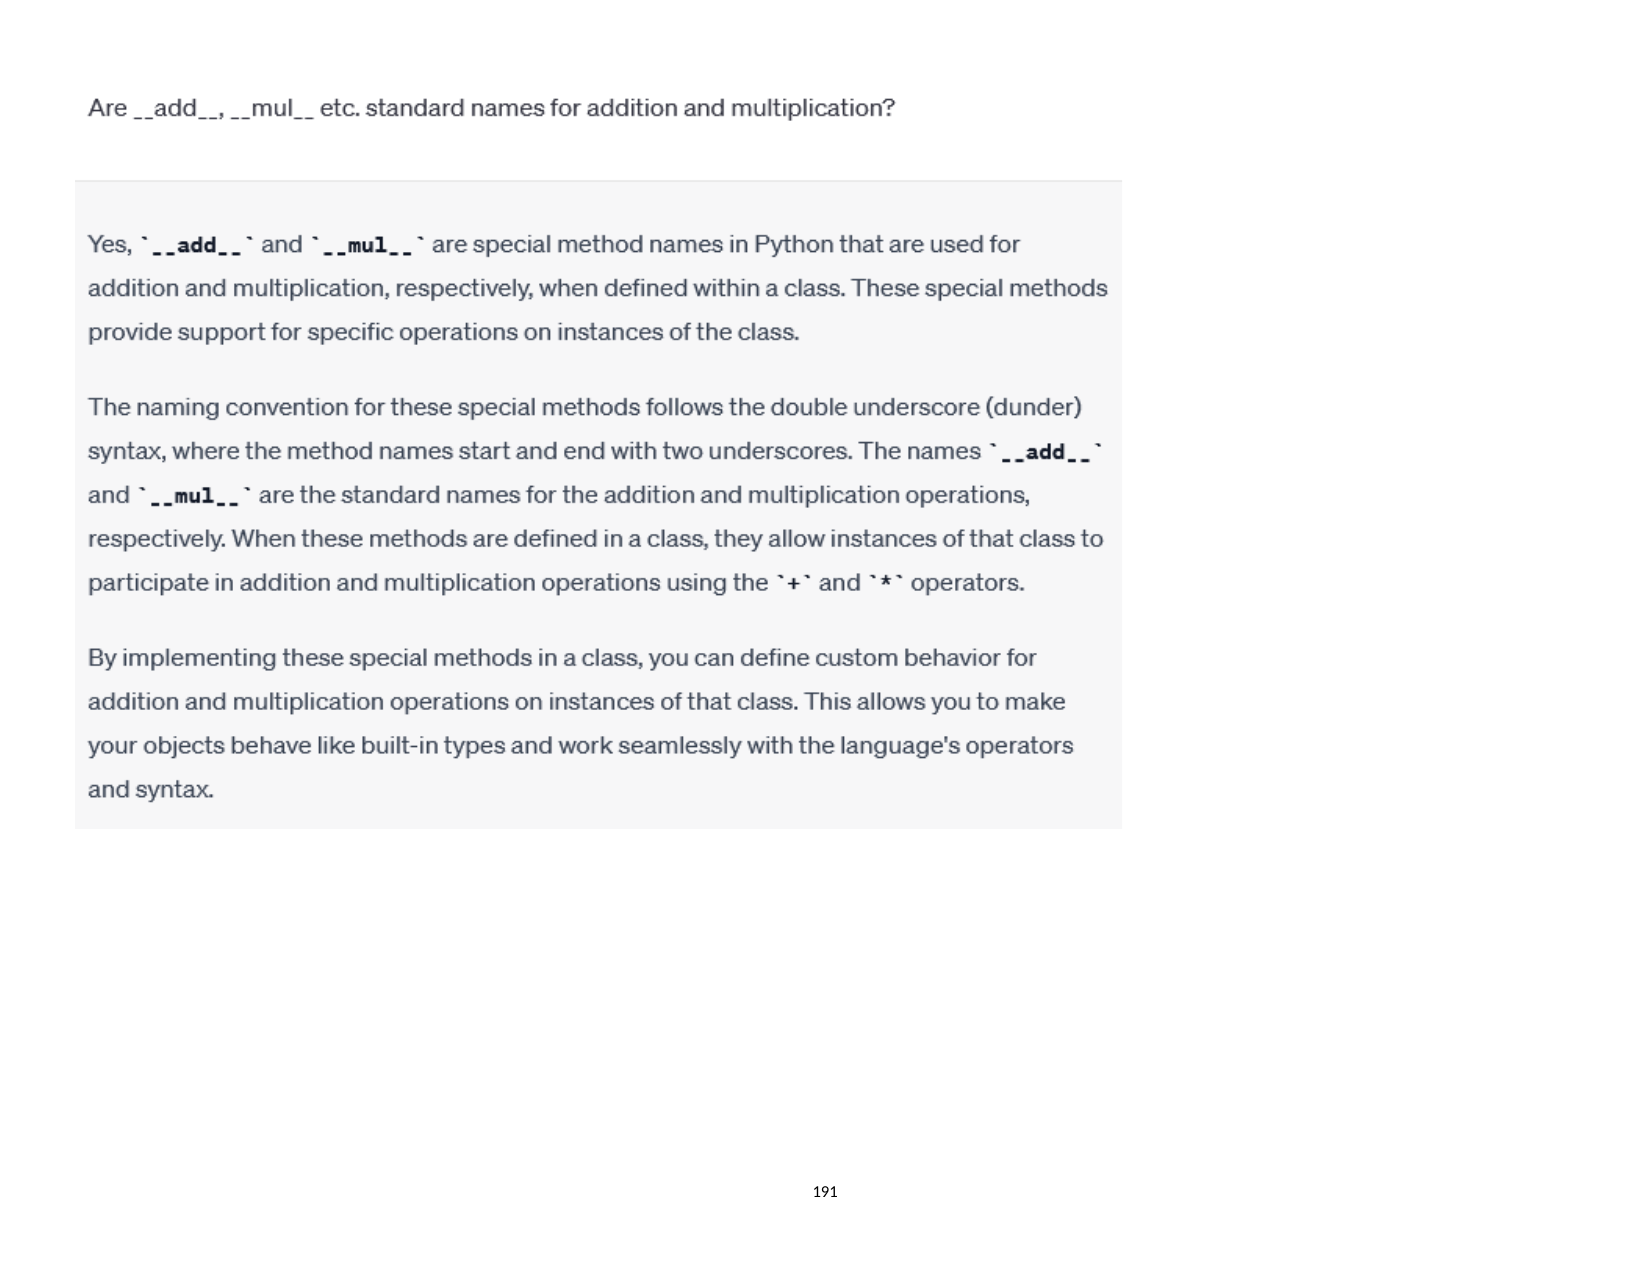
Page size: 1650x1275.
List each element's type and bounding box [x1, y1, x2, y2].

picture [75, 75, 1123, 829]
